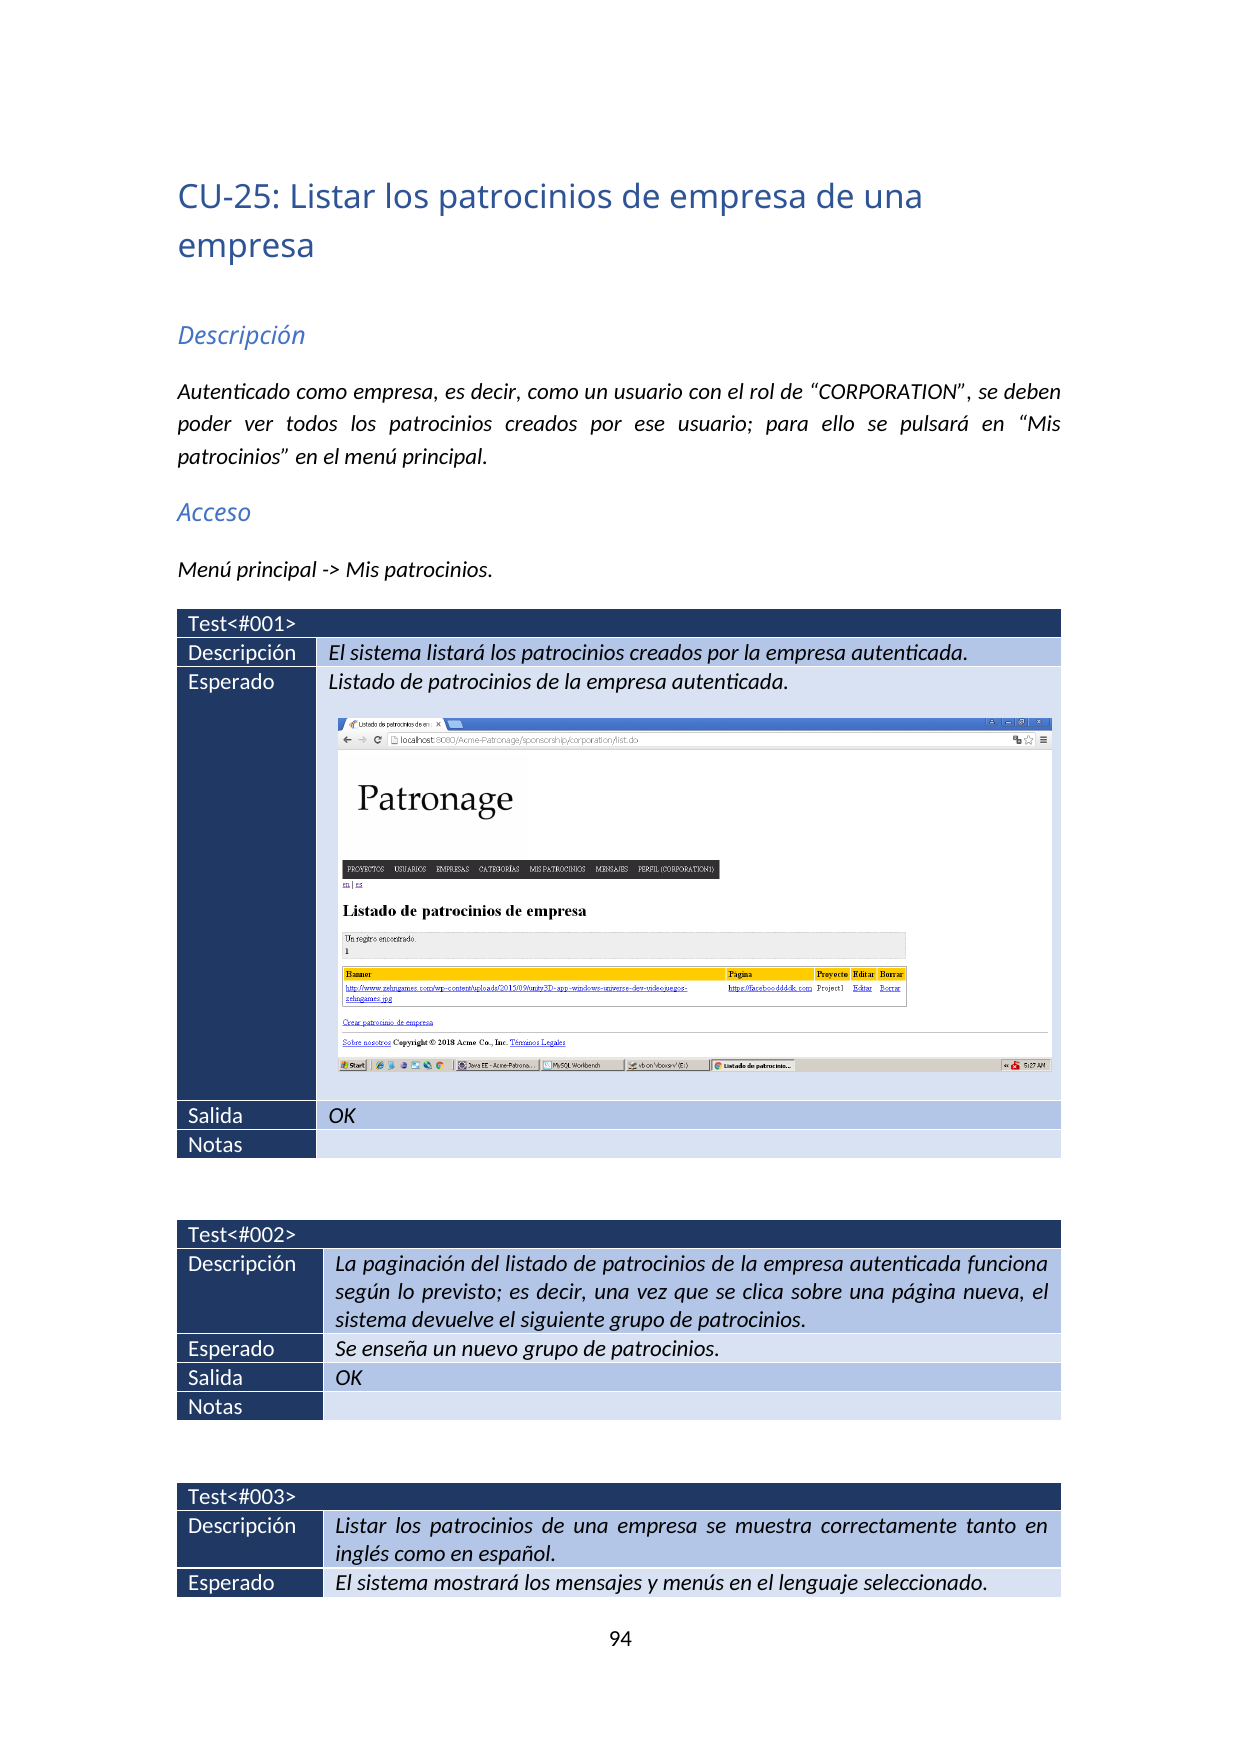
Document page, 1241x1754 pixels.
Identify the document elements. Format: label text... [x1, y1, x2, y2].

picture [338, 718, 1052, 1072]
table_cell Descripción [177, 638, 316, 666]
table_cell Esperado [177, 1334, 323, 1362]
table_cell Listado de patrocinios de la empresa autenticada. [317, 667, 1061, 1100]
table_cell El sistema listará los patrocinios creados por la empresa autenticada. [317, 638, 1061, 666]
table_cell Notas [177, 1130, 316, 1158]
table_cell La paginación del listado de patrocinios de la empresa autenticada funciona según lo previsto; es decir, una vez que se clica sobre una página nueva, el sistema devuelve el siguiente grupo de patrocinios. [324, 1249, 1061, 1333]
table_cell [324, 1569, 1061, 1597]
text Acceso [177, 495, 1063, 529]
text Menú principal -> Mis patrocinios. [177, 555, 1063, 583]
table_cell Descripción [177, 1249, 323, 1333]
table_cell OK [324, 1363, 1061, 1391]
table_header Test<#003> [177, 1483, 1061, 1510]
table_header Test<#002> [177, 1220, 1061, 1248]
table_cell Salida [177, 1363, 323, 1391]
table_cell Descripción [177, 1511, 323, 1567]
table_cell Esperado [177, 1569, 323, 1597]
text Descripción [177, 317, 1063, 351]
table_cell OK [317, 1101, 1061, 1129]
table_cell Esperado [177, 667, 316, 1100]
table_cell [317, 1130, 1061, 1158]
table_cell Salida [177, 1101, 316, 1129]
text Autenticado como empresa, es decir, como un usuario con el rol de “CORPORATION”, se deben poder ver todos los patrocinios creados por ese usuario; para ello se pulsará en “Mis patrocinios” en el menú principal. [177, 377, 1063, 470]
table_cell Notas [177, 1392, 323, 1420]
table_cell [324, 1392, 1061, 1420]
subtitle CU-25: Listar los patrocinios de empresa de una empresa [177, 173, 1063, 267]
table_cell Listar los patrocinios de una empresa se muestra correctamente tanto en inglés como en español. [324, 1511, 1061, 1567]
table_header Test<#001> [177, 609, 1061, 637]
table_cell Se enseña un nuevo grupo de patrocinios. [324, 1334, 1061, 1362]
